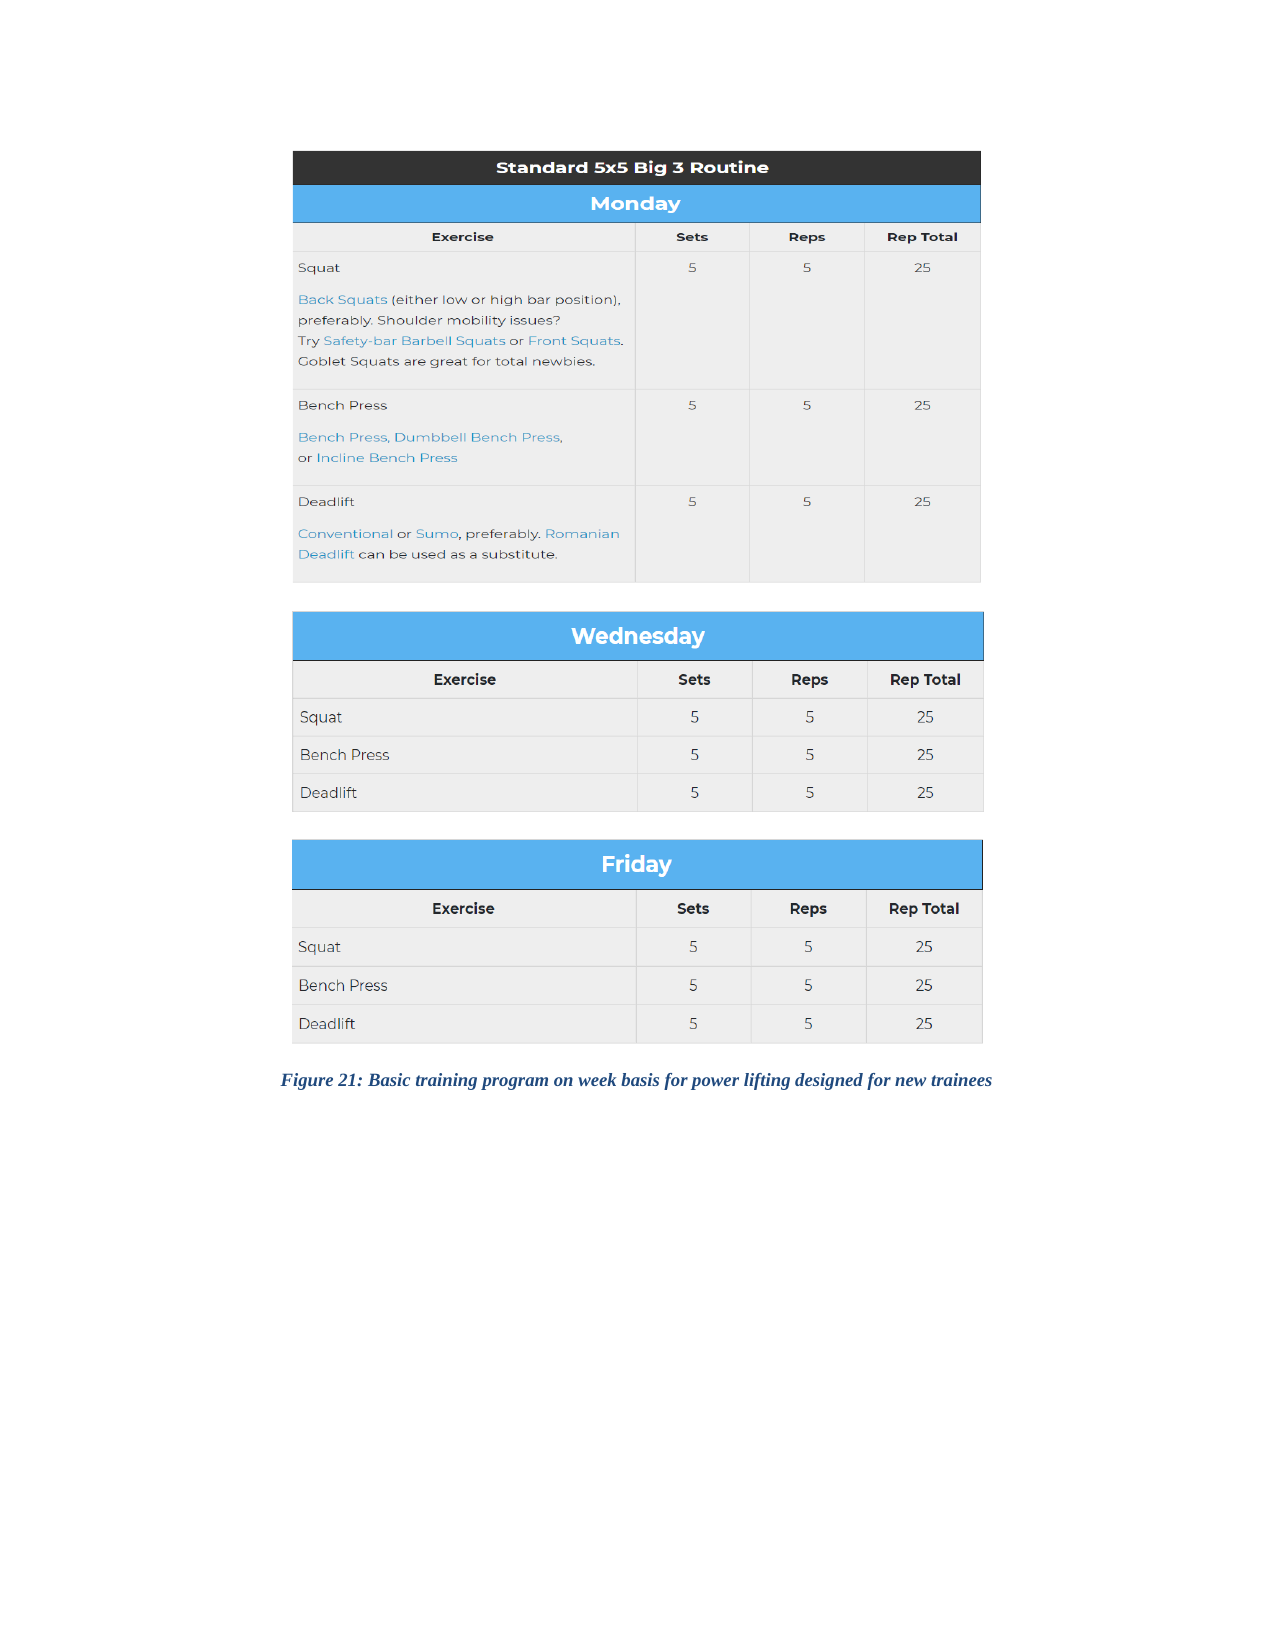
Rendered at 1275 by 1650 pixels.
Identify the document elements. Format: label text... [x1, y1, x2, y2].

picture [292, 150, 983, 584]
picture [292, 838, 984, 1044]
text Figure 21: Basic training program on week basis for power lifting designed for new trainees [150, 1069, 1125, 1091]
picture [289, 608, 986, 814]
